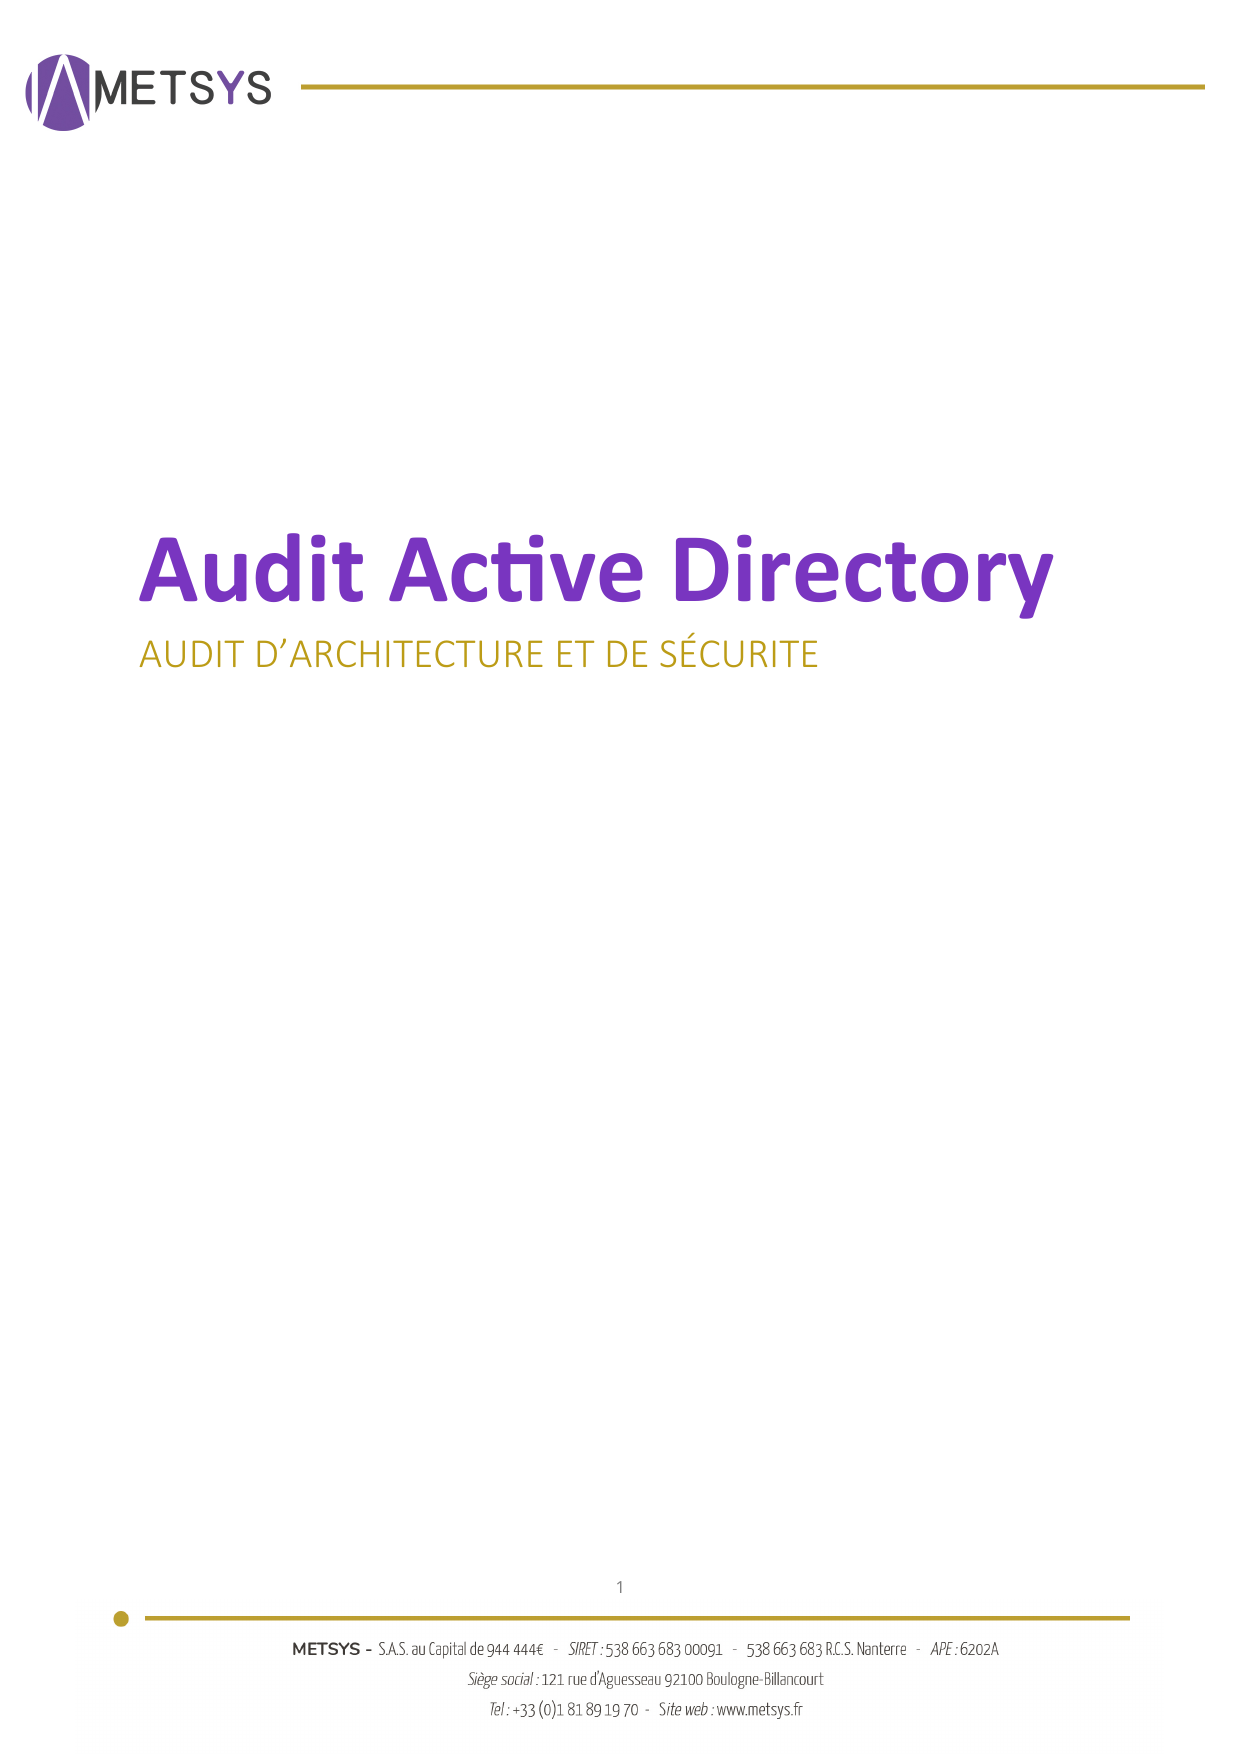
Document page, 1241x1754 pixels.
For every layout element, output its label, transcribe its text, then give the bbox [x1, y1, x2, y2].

picture [74, 1599, 1164, 1754]
picture [1, 30, 1241, 156]
table_header Audit Active Directory [75, 505, 1165, 627]
table_cell AUDIT D’ARCHITECTURE ET DE SÉCURITE [75, 627, 1165, 702]
